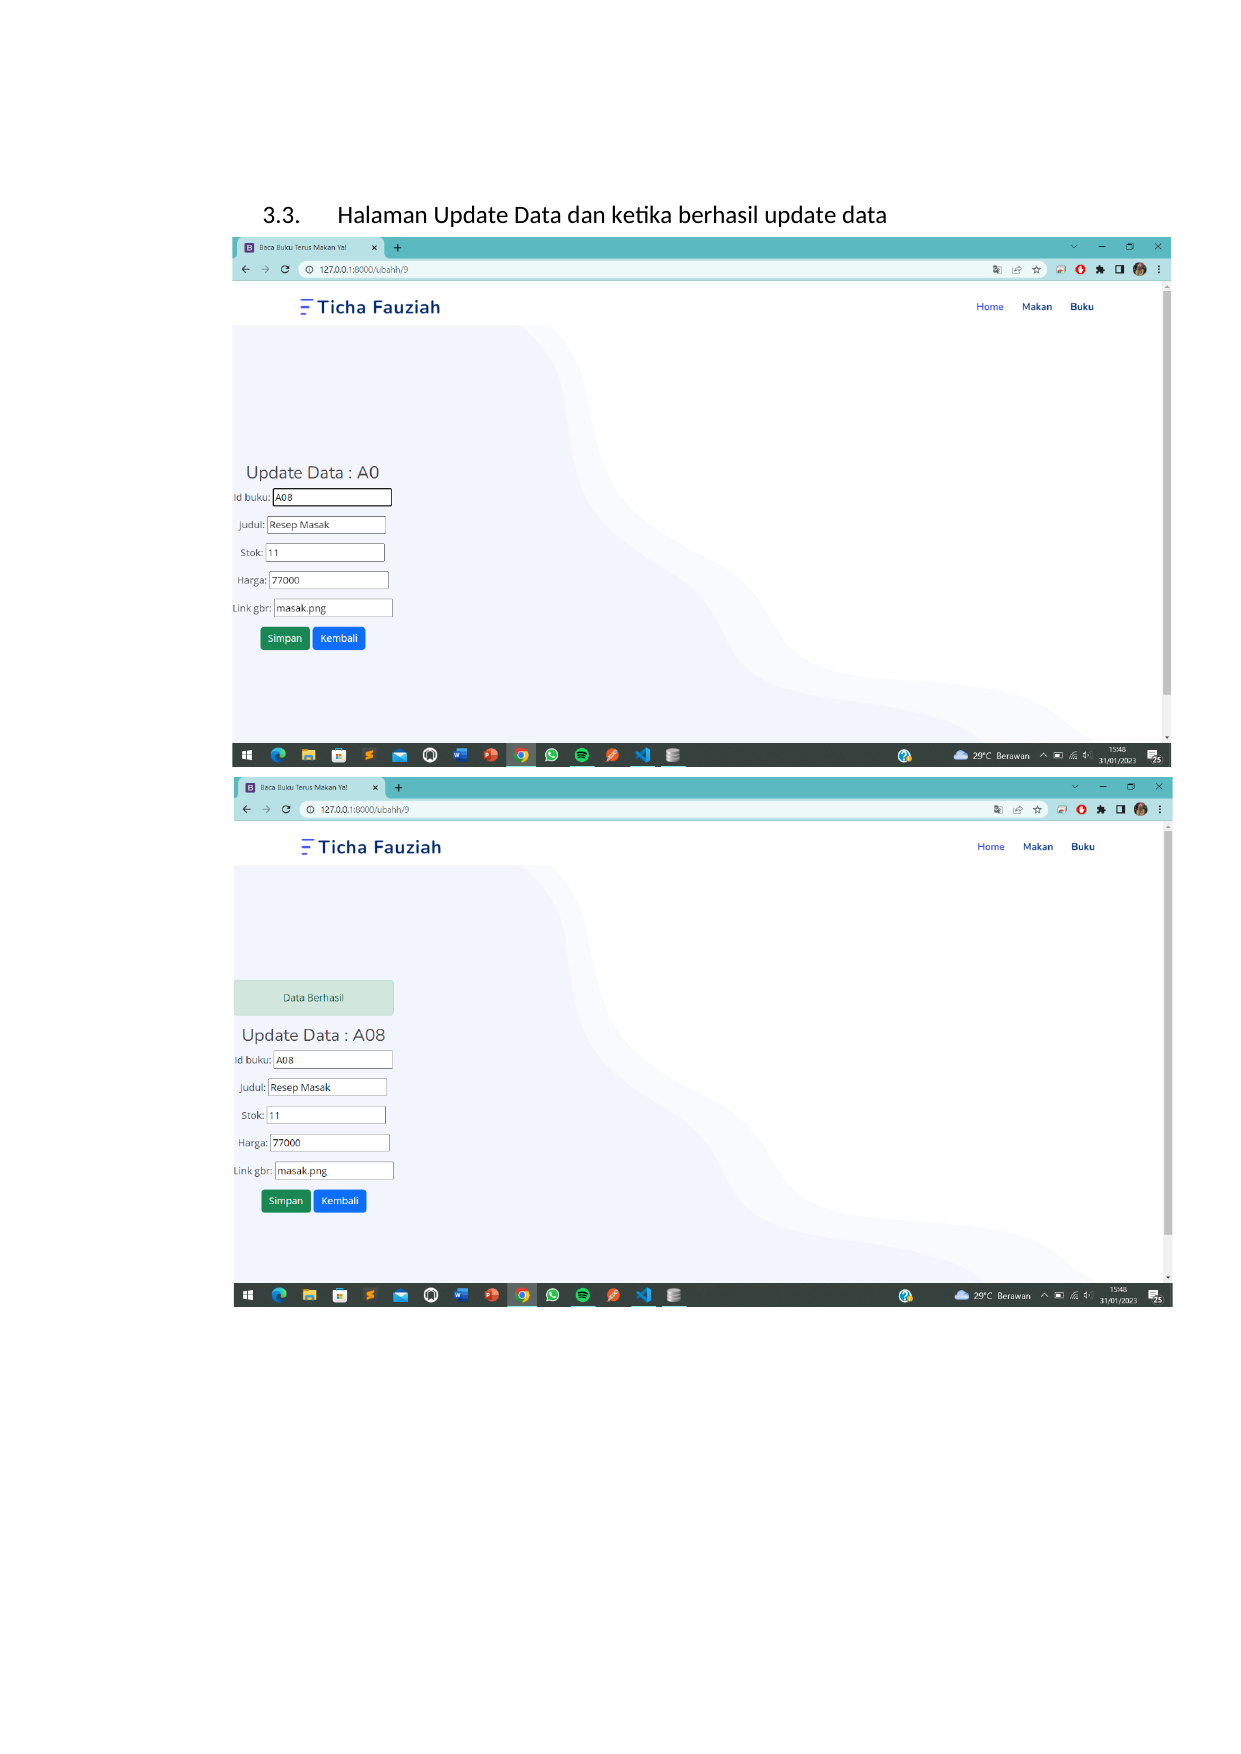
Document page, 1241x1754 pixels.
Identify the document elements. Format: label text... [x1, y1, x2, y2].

picture [233, 777, 1173, 1307]
picture [232, 237, 1172, 767]
list Halaman Update Data dan ketika berhasil update data [262, 199, 1090, 230]
